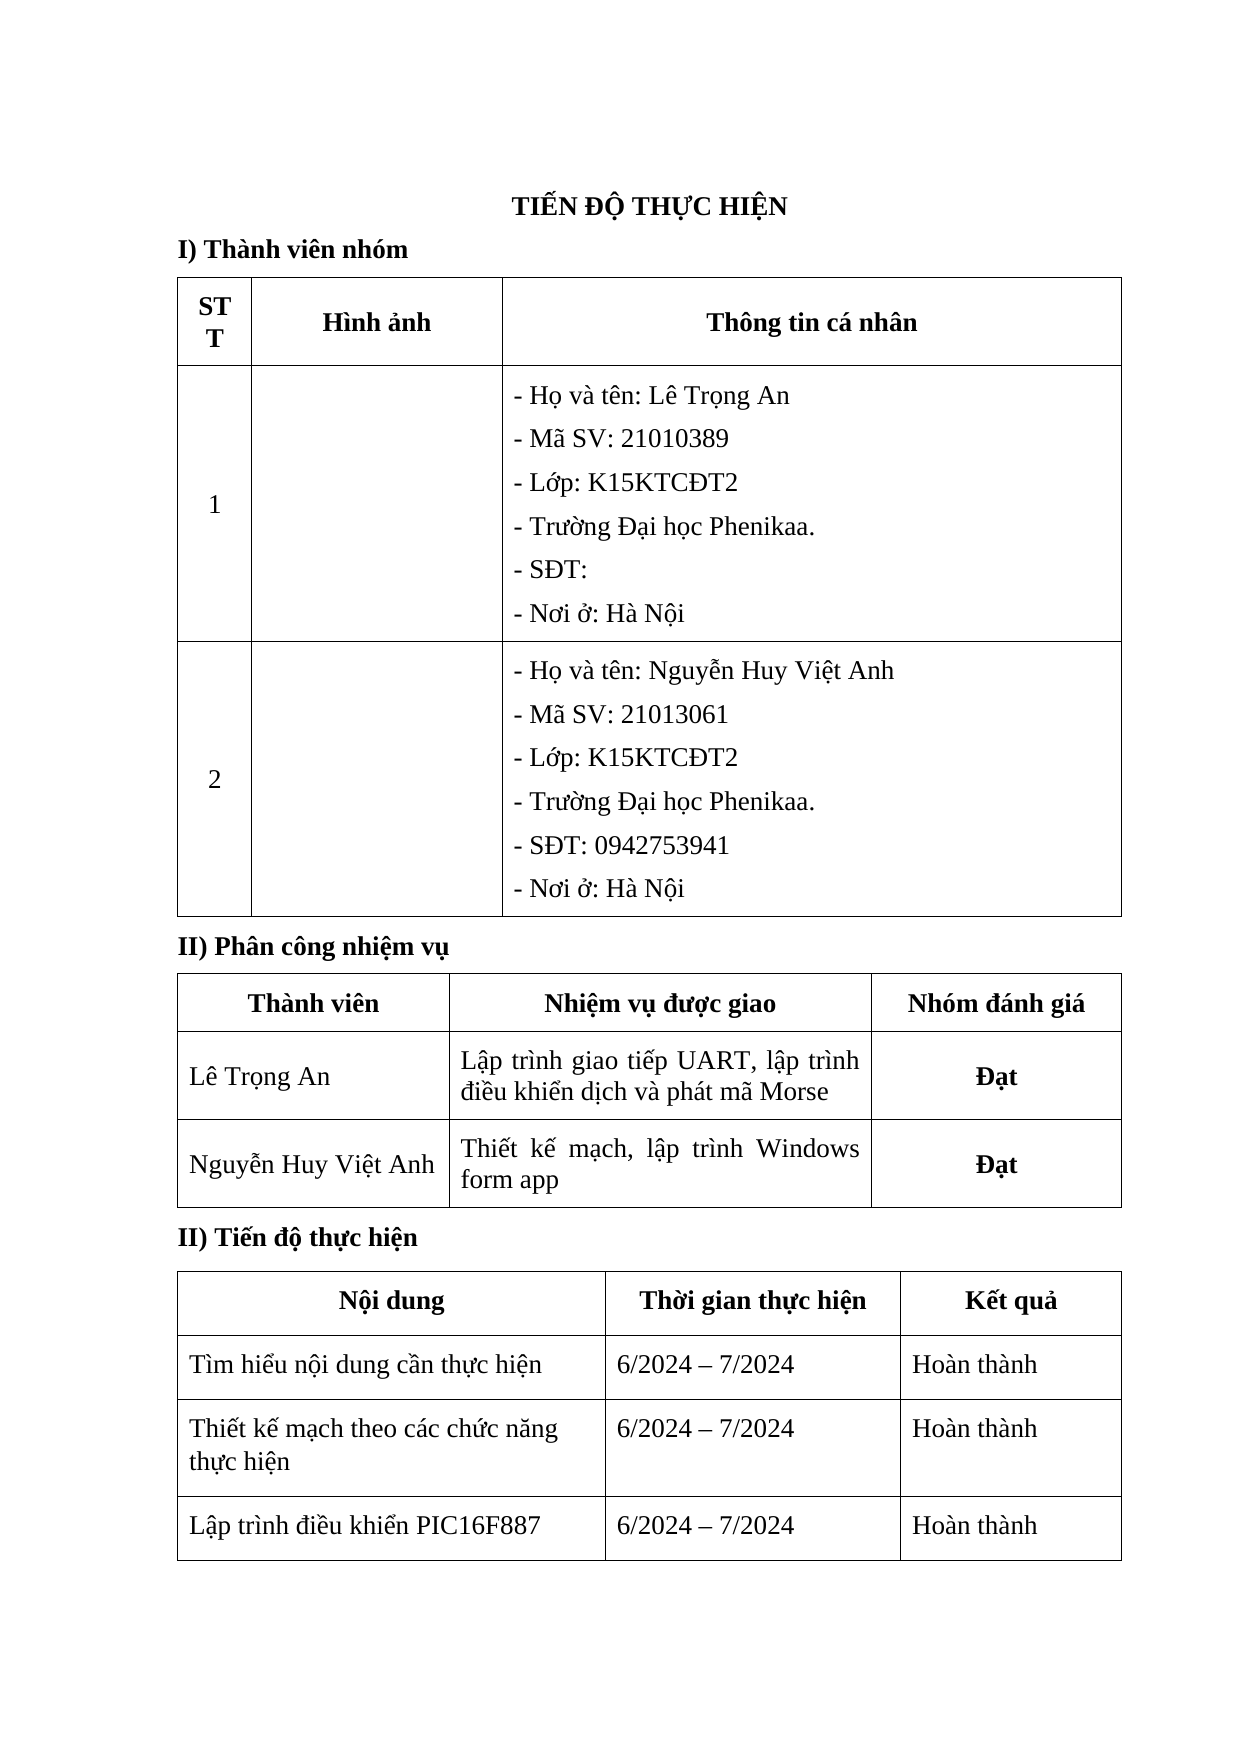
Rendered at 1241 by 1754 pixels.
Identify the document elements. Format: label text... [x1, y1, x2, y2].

table_header STT [178, 278, 251, 365]
table_header Thành viên [178, 974, 449, 1031]
table_cell - Họ và tên: Lê Trọng An - Mã SV: 21010389 - Lớp: K15KTCĐT2 - Trường Đại học Phenikaa. - SĐT: - Nơi ở: Hà Nội [503, 366, 1121, 641]
table_cell Thiết kế mạch theo các chức năng thực hiện [178, 1400, 605, 1496]
table_header Thông tin cá nhân [503, 278, 1121, 365]
table_header Nhóm đánh giá [872, 974, 1121, 1031]
table_cell Tìm hiểu nội dung cần thực hiện [178, 1336, 605, 1398]
text II) Tiến độ thực hiện [177, 1221, 1122, 1252]
table_header Kết quả [901, 1272, 1121, 1335]
table_cell Lập trình điều khiển PIC16F887 [178, 1497, 605, 1559]
table_cell Hoàn thành [901, 1497, 1121, 1559]
table_cell 6/2024 – 7/2024 [606, 1336, 900, 1398]
table_cell Đạt [872, 1032, 1121, 1119]
table_cell Đạt [872, 1120, 1121, 1207]
text TIẾN ĐỘ THỰC HIỆN [177, 190, 1122, 221]
table_cell 6/2024 – 7/2024 [606, 1497, 900, 1559]
table_header Hình ảnh [252, 278, 502, 365]
text II) Phân công nhiệm vụ [177, 930, 1122, 961]
table_cell 1 [178, 366, 251, 641]
table_cell 6/2024 – 7/2024 [606, 1400, 900, 1496]
table_cell [252, 366, 502, 641]
table_cell Lê Trọng An [178, 1032, 449, 1119]
table_cell [252, 642, 502, 916]
table_cell Lập trình giao tiếp UART, lập trình điều khiển dịch và phát mã Morse [450, 1032, 871, 1119]
table_header Nhiệm vụ được giao [450, 974, 871, 1031]
table_cell - Họ và tên: Nguyễn Huy Việt Anh - Mã SV: 21013061 - Lớp: K15KTCĐT2 - Trường Đại học Phenikaa. - SĐT: 0942753941 - Nơi ở: Hà Nội [503, 642, 1121, 916]
table_cell Thiết kế mạch, lập trình Windows form app [450, 1120, 871, 1207]
text I) Thành viên nhóm [177, 233, 1122, 264]
table_header Thời gian thực hiện [606, 1272, 900, 1335]
table_cell 2 [178, 642, 251, 916]
table_cell Hoàn thành [901, 1336, 1121, 1398]
table_header Nội dung [178, 1272, 605, 1335]
table_cell Nguyễn Huy Việt Anh [178, 1120, 449, 1207]
table_cell Hoàn thành [901, 1400, 1121, 1496]
